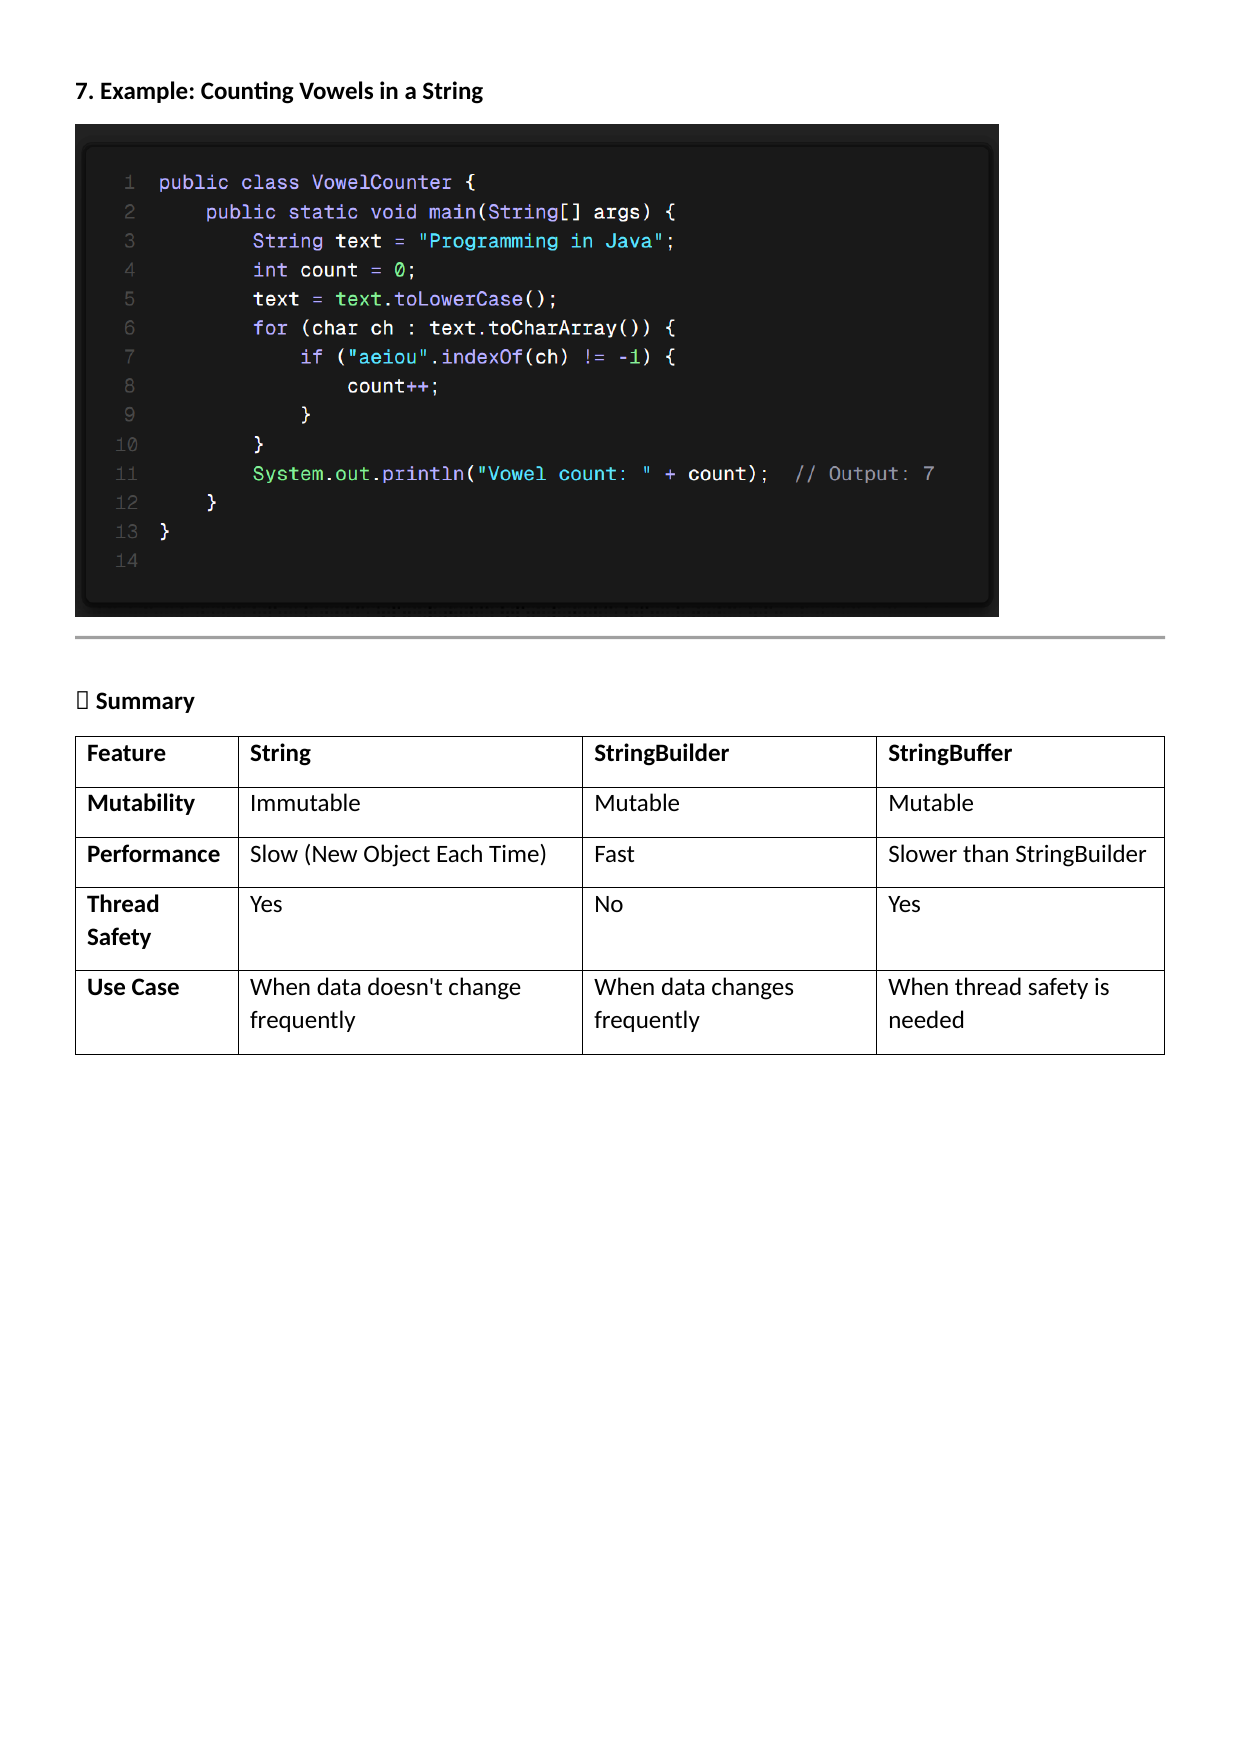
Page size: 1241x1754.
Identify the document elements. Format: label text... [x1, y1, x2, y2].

table_cell No [583, 888, 876, 970]
table_cell Fast [583, 838, 876, 887]
table_cell Slow (New Object Each Time) [239, 838, 582, 887]
table_cell Performance [76, 838, 238, 887]
table_cell Yes [239, 888, 582, 970]
text 7. Example: Counting Vowels in a String [75, 75, 1165, 106]
table_header StringBuilder [583, 737, 876, 787]
table_cell When data doesn't change frequently [239, 971, 582, 1054]
table_header StringBuffer [877, 737, 1164, 787]
table_header String [239, 737, 582, 787]
table_cell Use Case [76, 971, 238, 1054]
table_cell Mutable [877, 788, 1164, 837]
text 🚀 Summary [75, 683, 1165, 717]
table_cell Slower than StringBuilder [877, 838, 1164, 887]
table_cell Mutability [76, 788, 238, 837]
table_cell Mutable [583, 788, 876, 837]
table_cell Yes [877, 888, 1164, 970]
table_cell Immutable [239, 788, 582, 837]
table_cell Thread Safety [76, 888, 238, 970]
table_header Feature [76, 737, 238, 787]
picture [75, 124, 999, 617]
table_cell When thread safety is needed [877, 971, 1164, 1054]
table_cell When data changes frequently [583, 971, 876, 1054]
